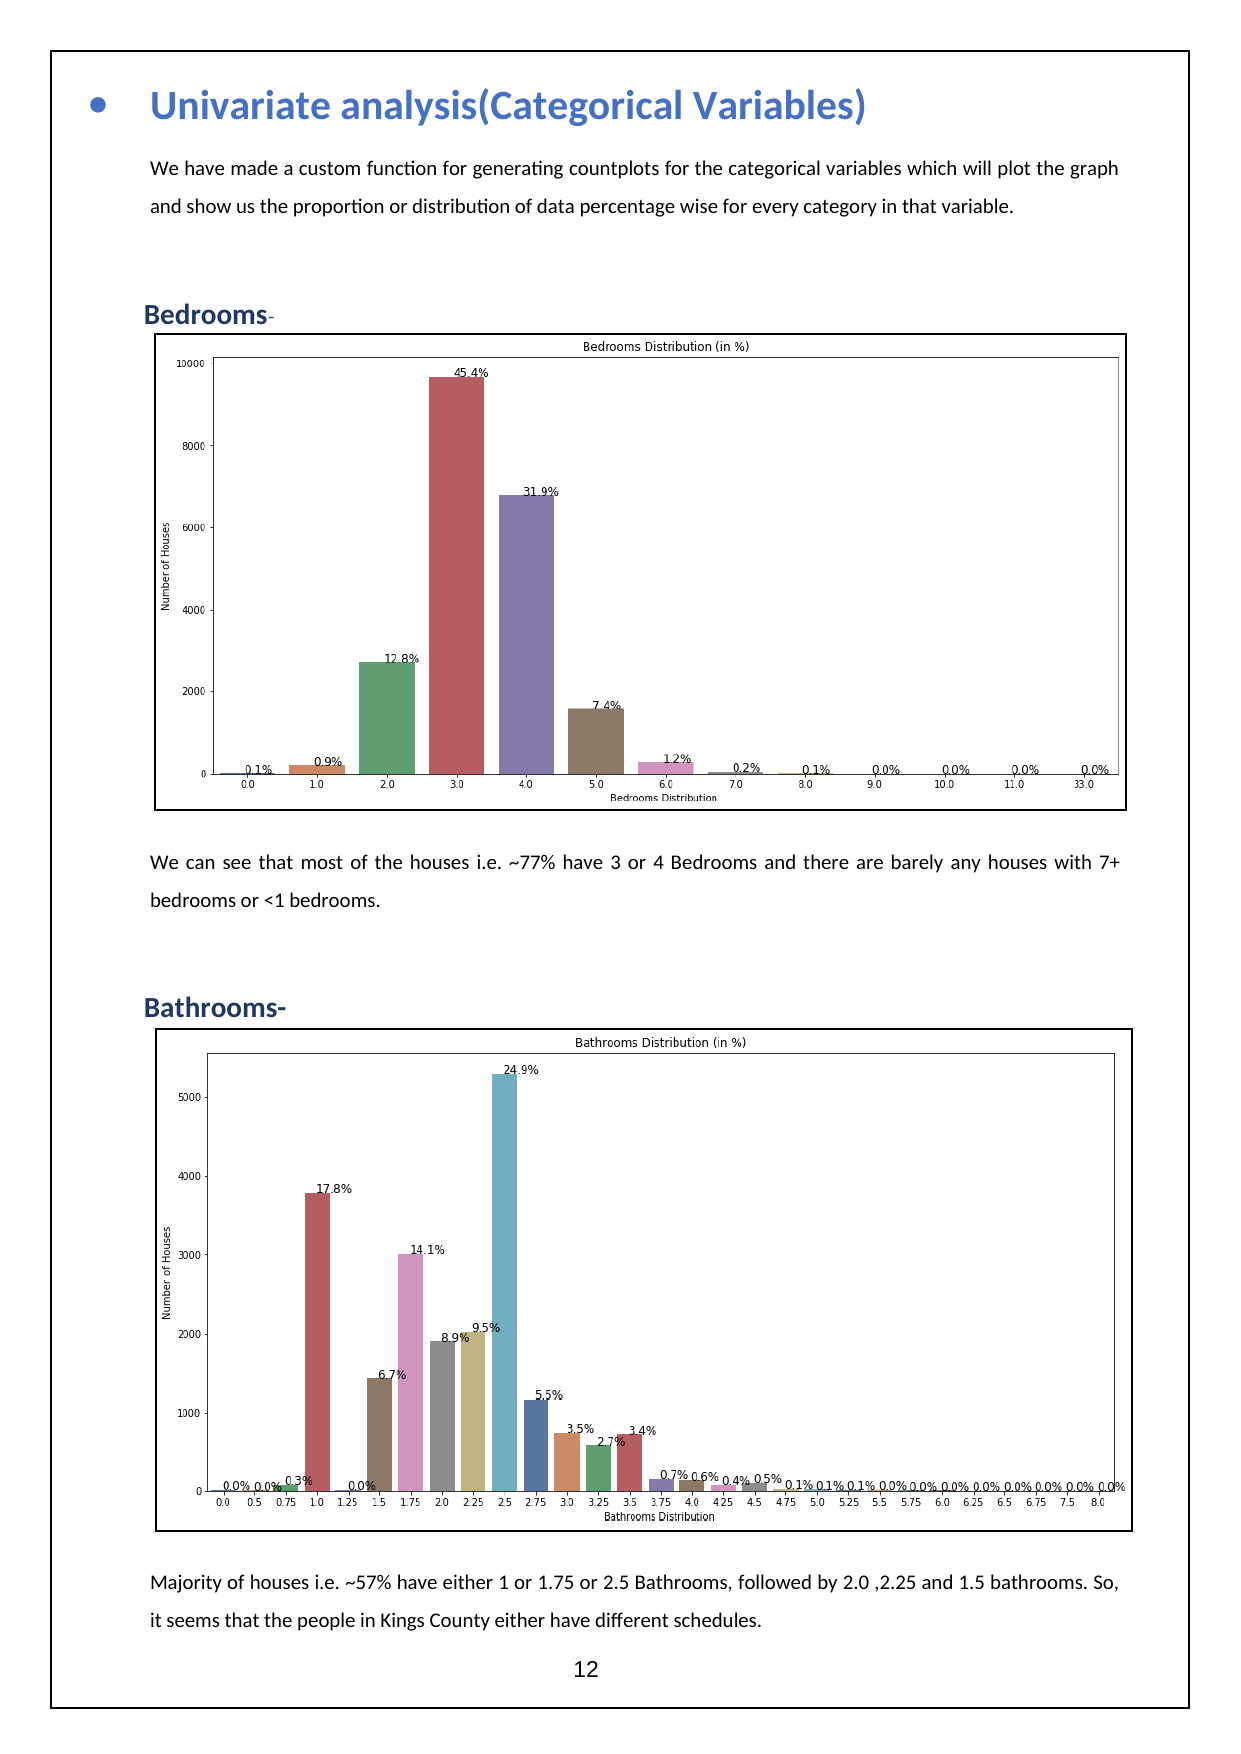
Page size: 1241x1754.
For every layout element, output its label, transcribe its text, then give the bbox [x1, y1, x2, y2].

text We have made a custom function for generating countplots for the categorical variables which will plot the graph and show us the proportion or distribution of data percentage wise for every category in that variable. [150, 155, 1122, 218]
subtitle Bathrooms- [144, 989, 1122, 1024]
text We can see that most of the houses i.e. ~77% have 3 or 4 Bedrooms and there are barely any houses with 7+ bedrooms or <1 bedrooms. [150, 357, 1122, 913]
picture [161, 341, 1119, 357]
picture [162, 1037, 1125, 1521]
subtitle Bedrooms- [144, 296, 1122, 332]
subtitle Univariate analysis(Categorical Variables) [91, 79, 1122, 130]
